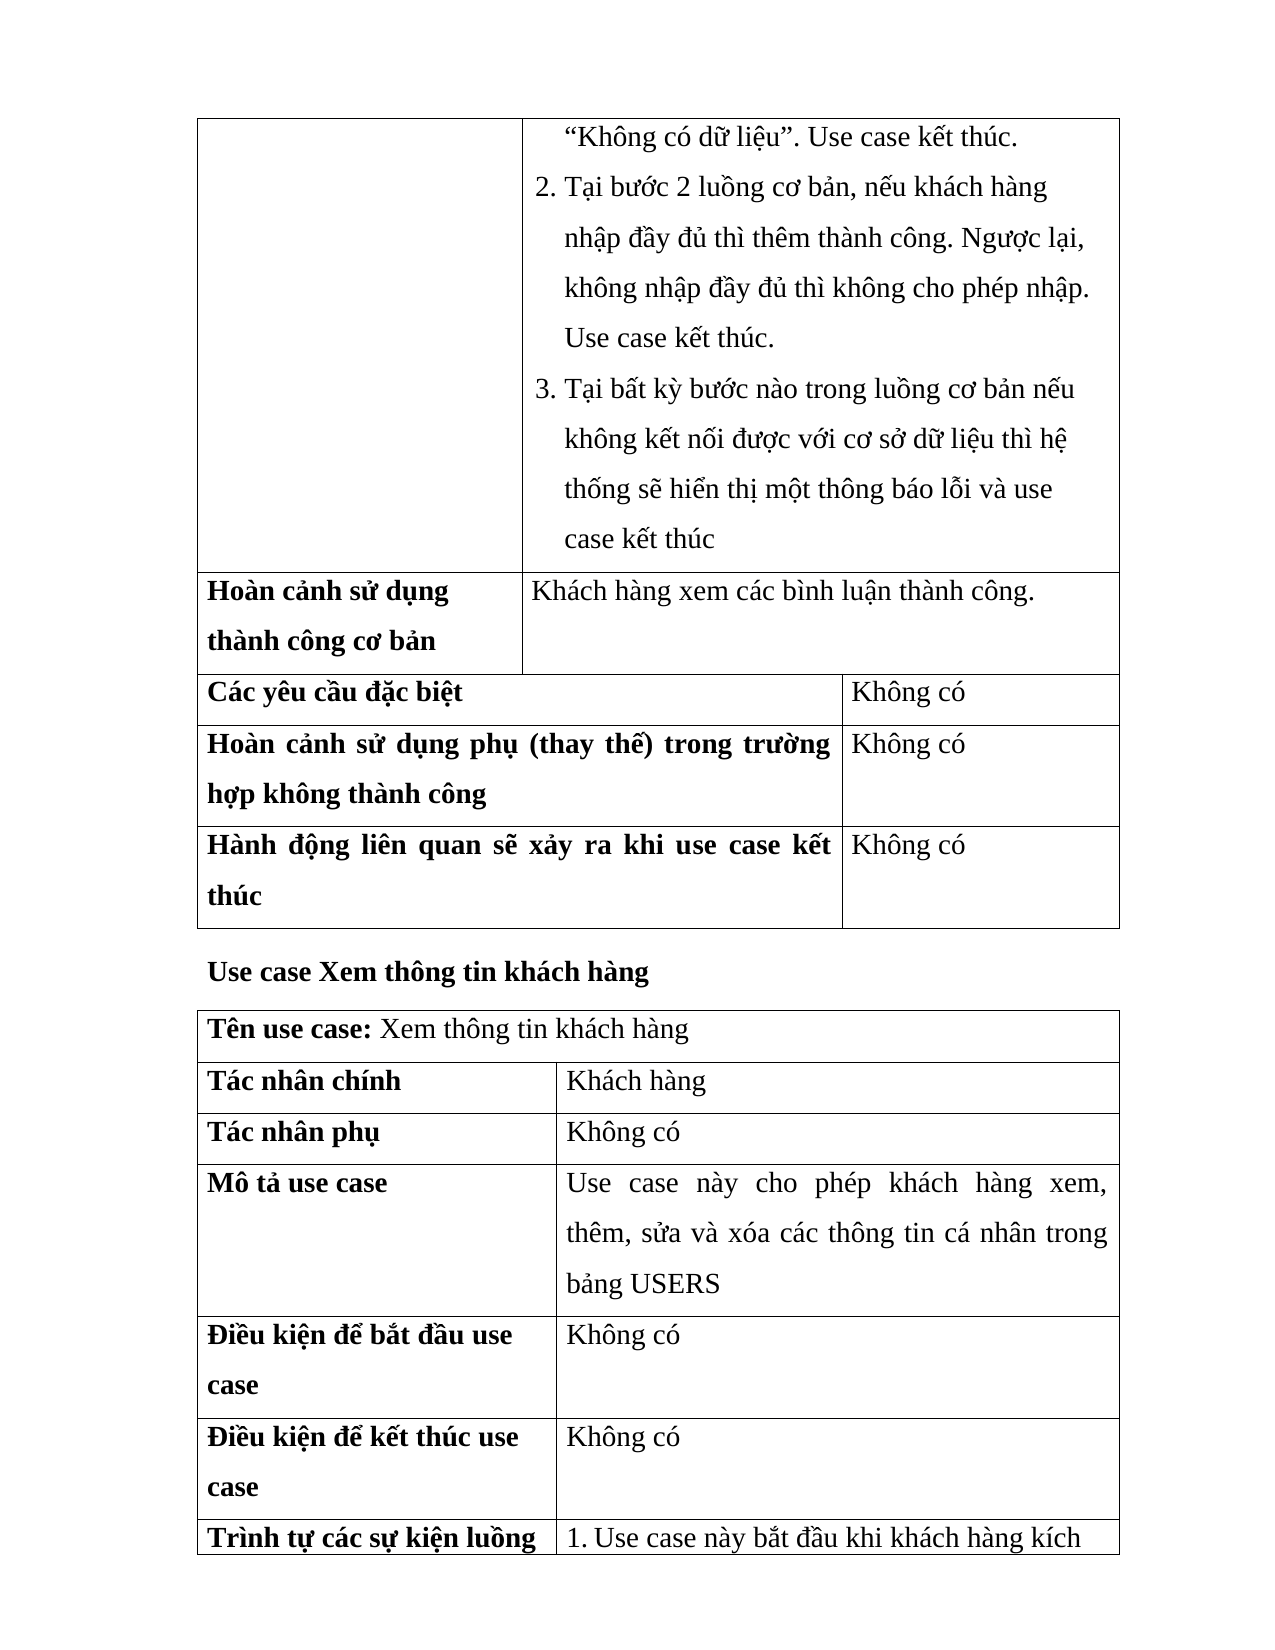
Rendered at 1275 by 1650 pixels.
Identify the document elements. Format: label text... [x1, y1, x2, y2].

table_cell Tác nhân phụ [198, 1114, 556, 1164]
table_cell Các yêu cầu đặc biệt [198, 675, 842, 725]
table_cell Khách hàng xem các bình luận thành công. [523, 573, 1119, 673]
table_cell Hành động liên quan sẽ xảy ra khi use case kết thúc [198, 827, 842, 928]
table_cell Không có [843, 726, 1119, 826]
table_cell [198, 1520, 556, 1554]
table_cell Mô tả use case [198, 1165, 556, 1316]
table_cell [198, 119, 522, 572]
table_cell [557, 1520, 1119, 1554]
table_cell Khách hàng [557, 1063, 1119, 1113]
table_cell Không có [557, 1419, 1119, 1519]
table_cell Tác nhân chính [198, 1063, 556, 1113]
table_header Tên use case: Xem thông tin khách hàng [198, 1011, 1119, 1062]
table_cell Không có [557, 1317, 1119, 1418]
table_cell Không có [843, 827, 1119, 928]
table_cell Điều kiện để bắt đầu use case [198, 1317, 556, 1418]
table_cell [523, 119, 1119, 572]
table_cell Không có [557, 1114, 1119, 1164]
subtitle Use case Xem thông tin khách hàng [207, 954, 1157, 987]
table_cell Hoàn cảnh sử dụng thành công cơ bản [198, 573, 522, 673]
table_cell Hoàn cảnh sử dụng phụ (thay thế) trong trường hợp không thành công [198, 726, 842, 826]
table_cell Use case này cho phép khách hàng xem, thêm, sửa và xóa các thông tin cá nhân trong bảng USERS [557, 1165, 1119, 1316]
table_cell Điều kiện để kết thúc use case [198, 1419, 556, 1519]
table_cell Không có [843, 675, 1119, 725]
